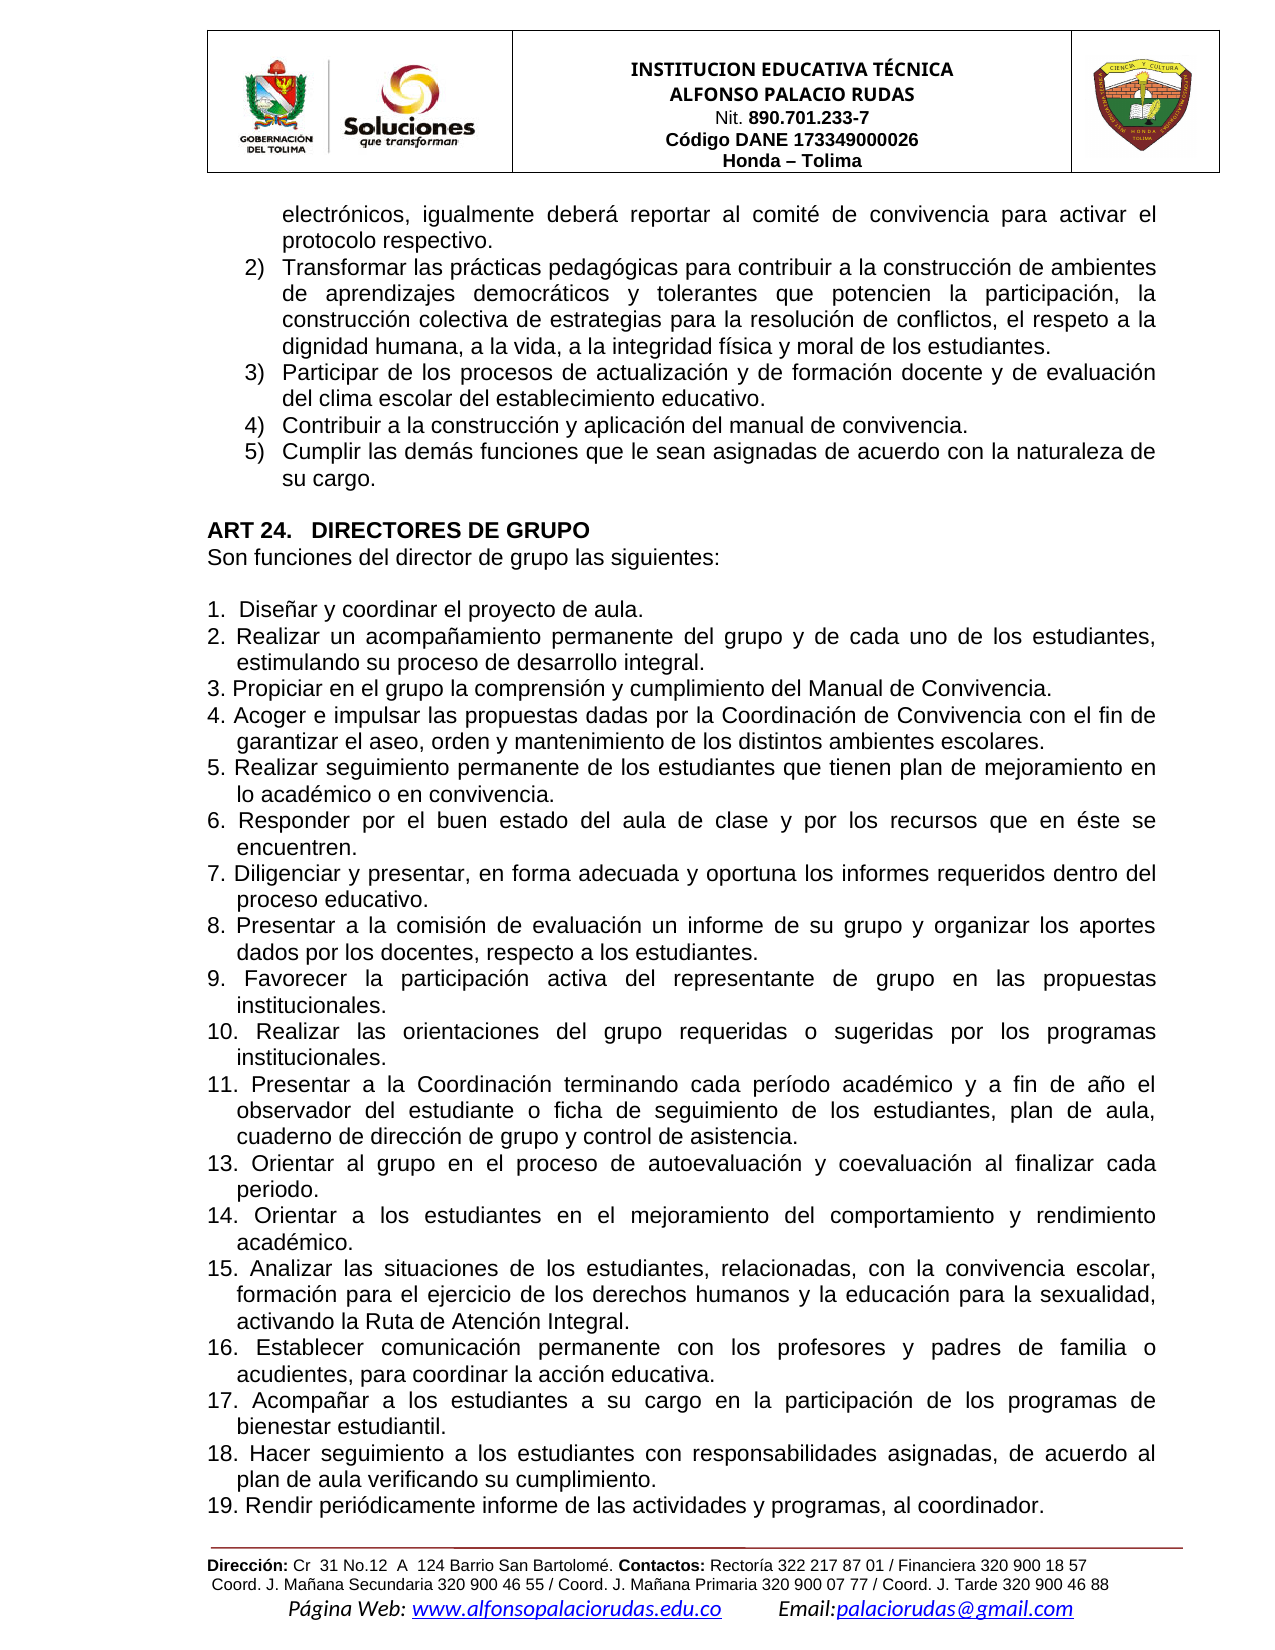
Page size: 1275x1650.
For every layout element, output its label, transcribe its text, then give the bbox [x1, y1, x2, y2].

text Son funciones del director de grupo las siguientes: [207, 543, 1157, 570]
text 9. Favorecer la participación activa del representante de grupo en las propuestas institucionales. [207, 965, 1157, 1018]
text 5. Realizar seguimiento permanente de los estudiantes que tienen plan de mejoramiento en lo académico o en convivencia. [207, 754, 1157, 807]
text ART 24. DIRECTORES DE GRUPO [207, 517, 1157, 543]
text 3. Propiciar en el grupo la comprensión y cumplimiento del Manual de Convivencia. [207, 675, 1157, 702]
text 14. Orientar a los estudiantes en el mejoramiento del comportamiento y rendimiento académico. [207, 1202, 1157, 1255]
picture [238, 50, 480, 155]
text 11. Presentar a la Coordinación terminando cada período académico y a fin de año el observador del estudiante o ficha de seguimiento de los estudiantes, plan de aula, cuaderno de dirección de grupo y control de asistencia. [207, 1071, 1157, 1150]
text 19. Rendir periódicamente informe de las actividades y programas, al coordinador. [207, 1492, 1157, 1519]
text 7. Diligenciar y presentar, en forma adecuada y oportuna los informes requeridos dentro del proceso educativo. [207, 860, 1157, 912]
text 17. Acompañar a los estudiantes a su cargo en la participación de los programas de bienestar estudiantil. [207, 1387, 1157, 1439]
text 8. Presentar a la comisión de evaluación un informe de su grupo y organizar los aportes dados por los docentes, respecto a los estudiantes. [207, 912, 1157, 965]
text 4. Acoger e impulsar las propuestas dadas por la Coordinación de Convivencia con el fin de garantizar el aseo, orden y mantenimiento de los distintos ambientes escolares. [207, 702, 1157, 754]
text 6. Responder por el buen estado del aula de clase y por los recursos que en éste se encuentren. [207, 807, 1157, 860]
list Cumplir las demás funciones que le sean asignadas de acuerdo con la naturaleza de su cargo. [244, 438, 1157, 491]
text 18. Hacer seguimiento a los estudiantes con responsabilidades asignadas, de acuerdo al plan de aula verificando su cumplimiento. [207, 1439, 1157, 1492]
list Participar de los procesos de actualización y de formación docente y de evaluación del clima escolar del establecimiento educativo. [244, 359, 1157, 412]
text 15. Analizar las situaciones de los estudiantes, relacionadas, con la convivencia escolar, formación para el ejercicio de los derechos humanos y la educación para la sexualidad, activando la Ruta de Atención Integral. [207, 1255, 1157, 1334]
text 16. Establecer comunicación permanente con los profesores y padres de familia o acudientes, para coordinar la acción educativa. [207, 1334, 1157, 1387]
list Transformar las prácticas pedagógicas para contribuir a la construcción de ambientes de aprendizajes democráticos y tolerantes que potencien la participación, la construcción colectiva de estrategias para la resolución de conflictos, el respeto a la dignidad humana, a la vida, a la integridad física y moral de los estudiantes. [244, 254, 1157, 359]
list Contribuir a la construcción y aplicación del manual de convivencia. [244, 412, 1157, 438]
text 13. Orientar al grupo en el proceso de autoevaluación y coevaluación al finalizar cada periodo. [207, 1150, 1157, 1202]
text 10. Realizar las orientaciones del grupo requeridas o sugeridas por los programas institucionales. [207, 1018, 1157, 1071]
text 2. Realizar un acompañamiento permanente del grupo y de cada uno de los estudiantes, estimulando su proceso de desarrollo integral. [207, 623, 1157, 675]
text 1. Diseñar y coordinar el proyecto de aula. [207, 596, 1157, 623]
